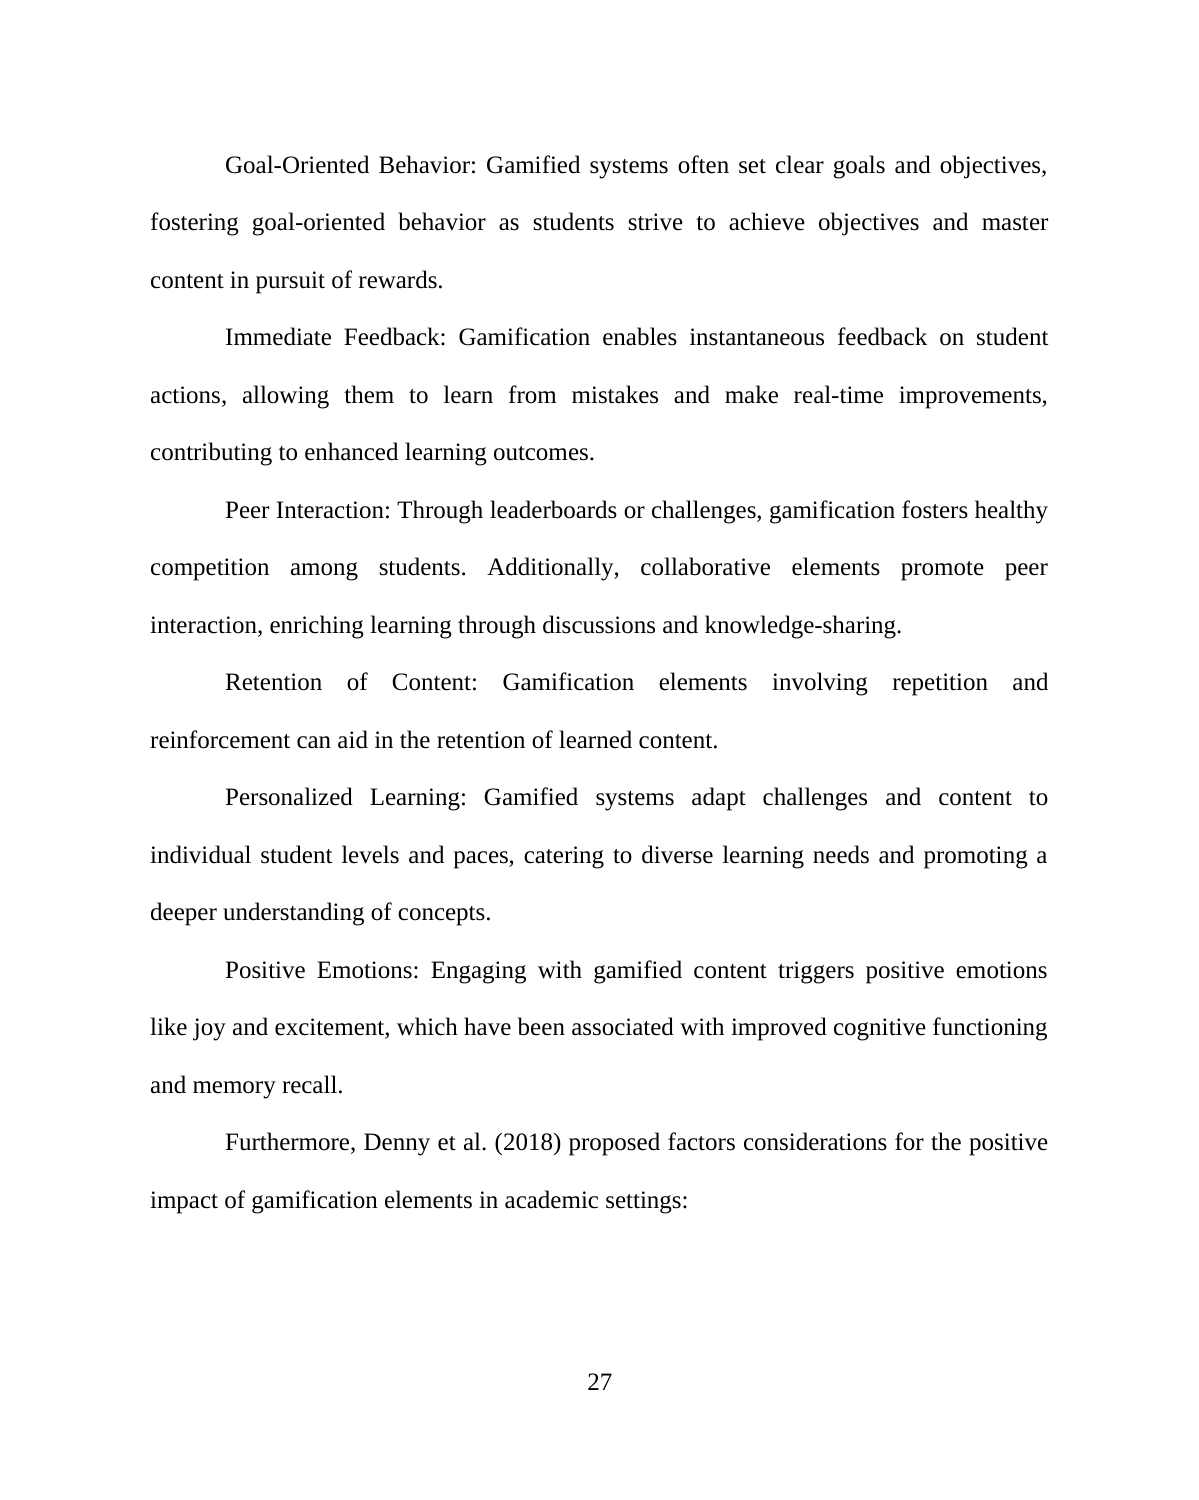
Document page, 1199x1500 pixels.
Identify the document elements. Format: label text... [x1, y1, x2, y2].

text Personalized Learning: Gamified systems adapt challenges and content to individual student levels and paces, catering to diverse learning needs and promoting a deeper understanding of concepts. [150, 782, 1049, 926]
text Furthermore, Denny et al. (2018) proposed factors considerations for the positive impact of gamification elements in academic settings: [150, 1127, 1049, 1214]
text Goal-Oriented Behavior: Gamified systems often set clear goals and objectives, fostering goal-oriented behavior as students strive to achieve objectives and master content in pursuit of rewards. [150, 150, 1049, 294]
text Immediate Feedback: Gamification enables instantaneous feedback on student actions, allowing them to learn from mistakes and make real-time improvements, contributing to enhanced learning outcomes. [150, 322, 1049, 466]
text Retention of Content: Gamification elements involving repetition and reinforcement can aid in the retention of learned content. [150, 667, 1049, 754]
text Peer Interaction: Through leaderboards or challenges, gamification fosters healthy competition among students. Additionally, collaborative elements promote peer interaction, enriching learning through discussions and knowledge-sharing. [150, 495, 1049, 639]
text Positive Emotions: Engaging with gamified content triggers positive emotions like joy and excitement, which have been associated with improved cognitive functioning and memory recall. [150, 955, 1049, 1099]
